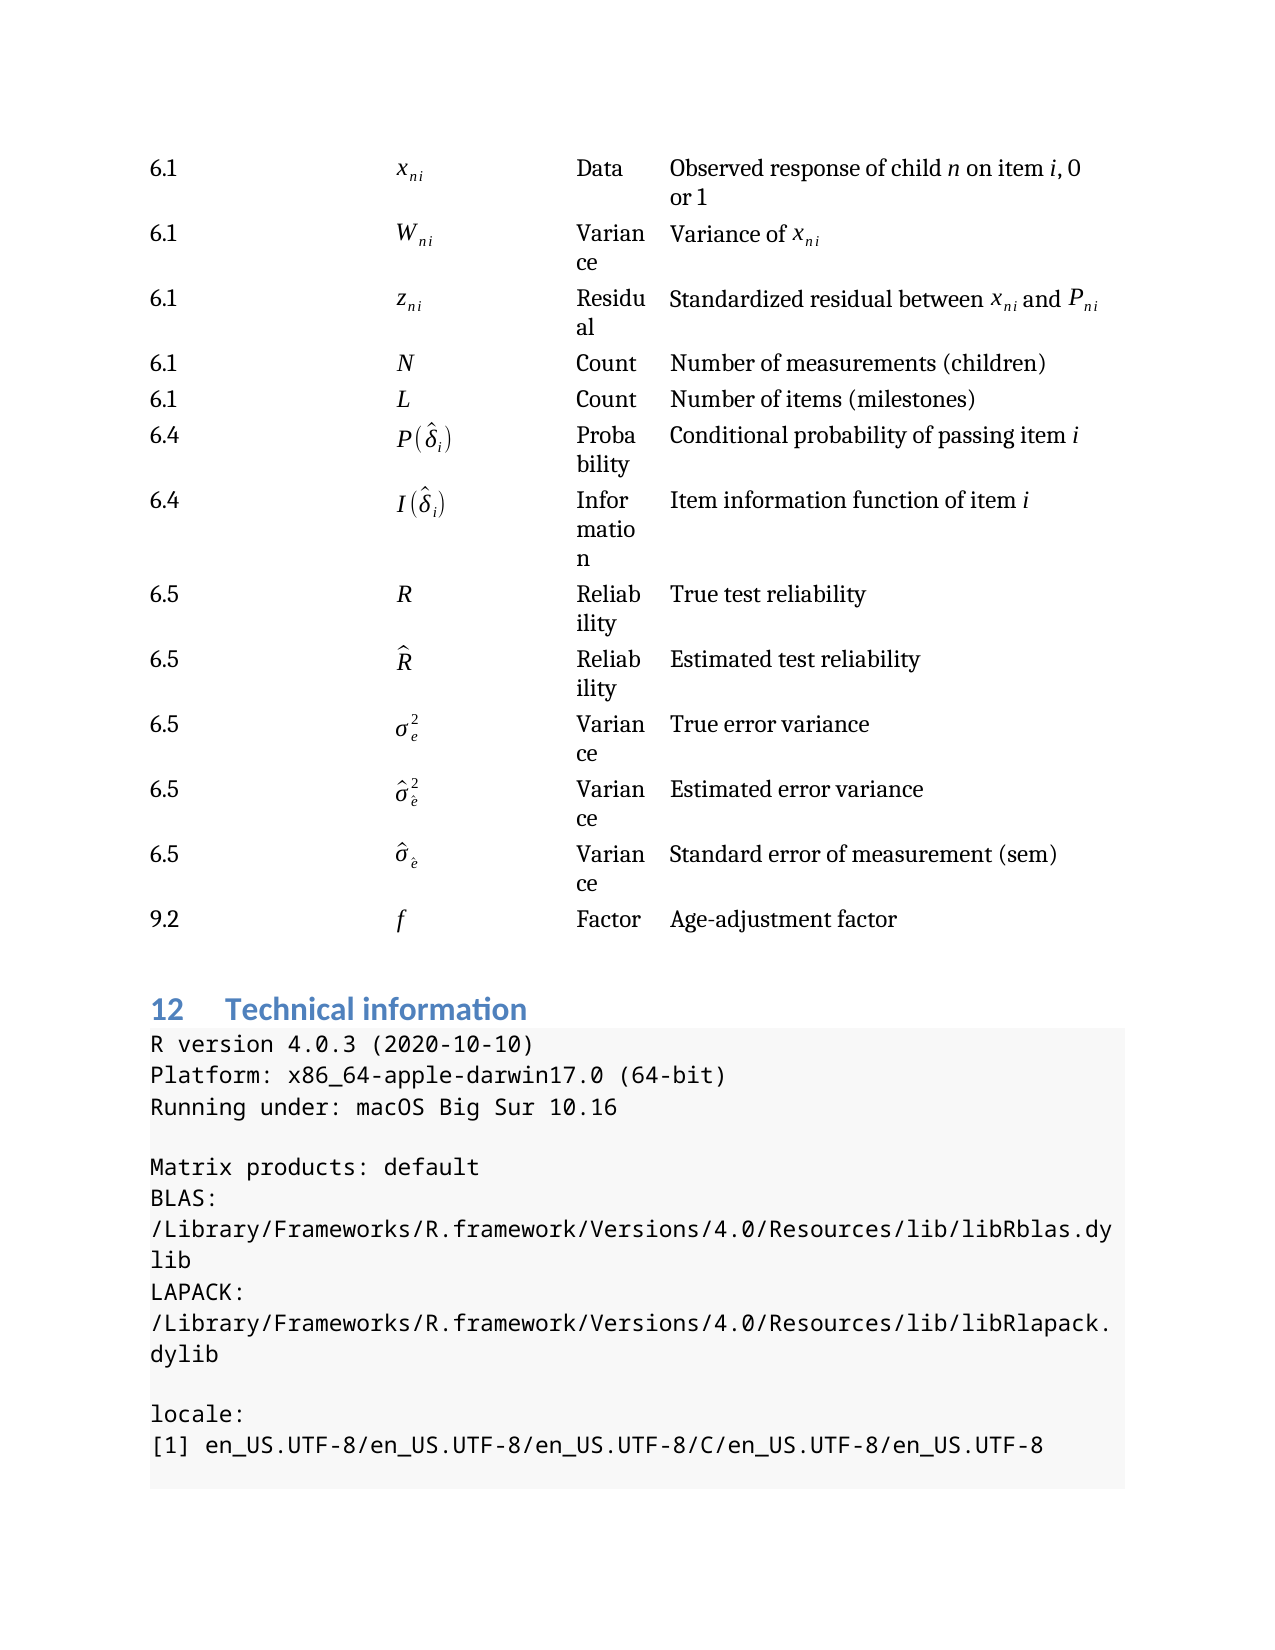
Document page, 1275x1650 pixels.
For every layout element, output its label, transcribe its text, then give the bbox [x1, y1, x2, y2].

table_cell Count [565, 381, 658, 417]
table_cell [384, 381, 565, 417]
table_cell 6.4 [139, 418, 384, 482]
table_cell Probability [565, 418, 658, 482]
table_cell Estimated test reliability [659, 641, 1114, 706]
table_cell [384, 836, 565, 901]
table_cell 6.1 [139, 280, 384, 345]
table_cell [384, 901, 565, 937]
table_cell [384, 150, 565, 215]
table_cell Variance [565, 836, 658, 901]
table_cell 6.1 [139, 215, 384, 280]
table_cell Factor [565, 901, 658, 937]
table_cell Variance of [659, 215, 1114, 280]
table_cell Standard error of measurement (sem) [659, 836, 1114, 901]
table_cell 6.1 [139, 381, 384, 417]
table_cell 6.1 [139, 150, 384, 215]
table_cell [384, 483, 565, 576]
table_cell Reliability [565, 576, 658, 641]
table_cell Conditional probability of passing item [659, 418, 1114, 482]
table_cell Count [565, 345, 658, 381]
table_cell Variance [565, 771, 658, 836]
table_cell 6.5 [139, 836, 384, 901]
table_cell [384, 215, 565, 280]
table_cell Reliability [565, 641, 658, 706]
table_cell 6.5 [139, 706, 384, 771]
table_cell 6.1 [139, 345, 384, 381]
table_cell [384, 345, 565, 381]
table_cell True error variance [659, 706, 1114, 771]
table_cell 6.4 [139, 483, 384, 576]
table_cell Number of items (milestones) [659, 381, 1114, 417]
table_cell [384, 641, 565, 706]
table_cell 6.5 [139, 576, 384, 641]
table_cell 6.5 [139, 771, 384, 836]
table_cell Information [565, 483, 658, 576]
table_cell True test reliability [659, 576, 1114, 641]
table_cell Residual [565, 280, 658, 345]
table_cell Standardized residual between and [659, 280, 1114, 345]
subtitle 12 Technical information [150, 987, 1125, 1028]
table_cell Variance [565, 215, 658, 280]
table_cell Estimated error variance [659, 771, 1114, 836]
table_cell [384, 576, 565, 641]
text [150, 1028, 1125, 1489]
table_cell Item information function of item [659, 483, 1114, 576]
table_cell Number of measurements (children) [659, 345, 1114, 381]
table_cell [384, 771, 565, 836]
table_cell 6.5 [139, 641, 384, 706]
table_cell Data [565, 150, 658, 215]
table_cell Age-adjustment factor [659, 901, 1114, 937]
table_cell Variance [565, 706, 658, 771]
table_cell [384, 280, 565, 345]
table_cell [384, 418, 565, 482]
table_cell 9.2 [139, 901, 384, 937]
table_cell [384, 706, 565, 771]
table_cell Observed response of child on item , 0 or 1 [659, 150, 1114, 215]
